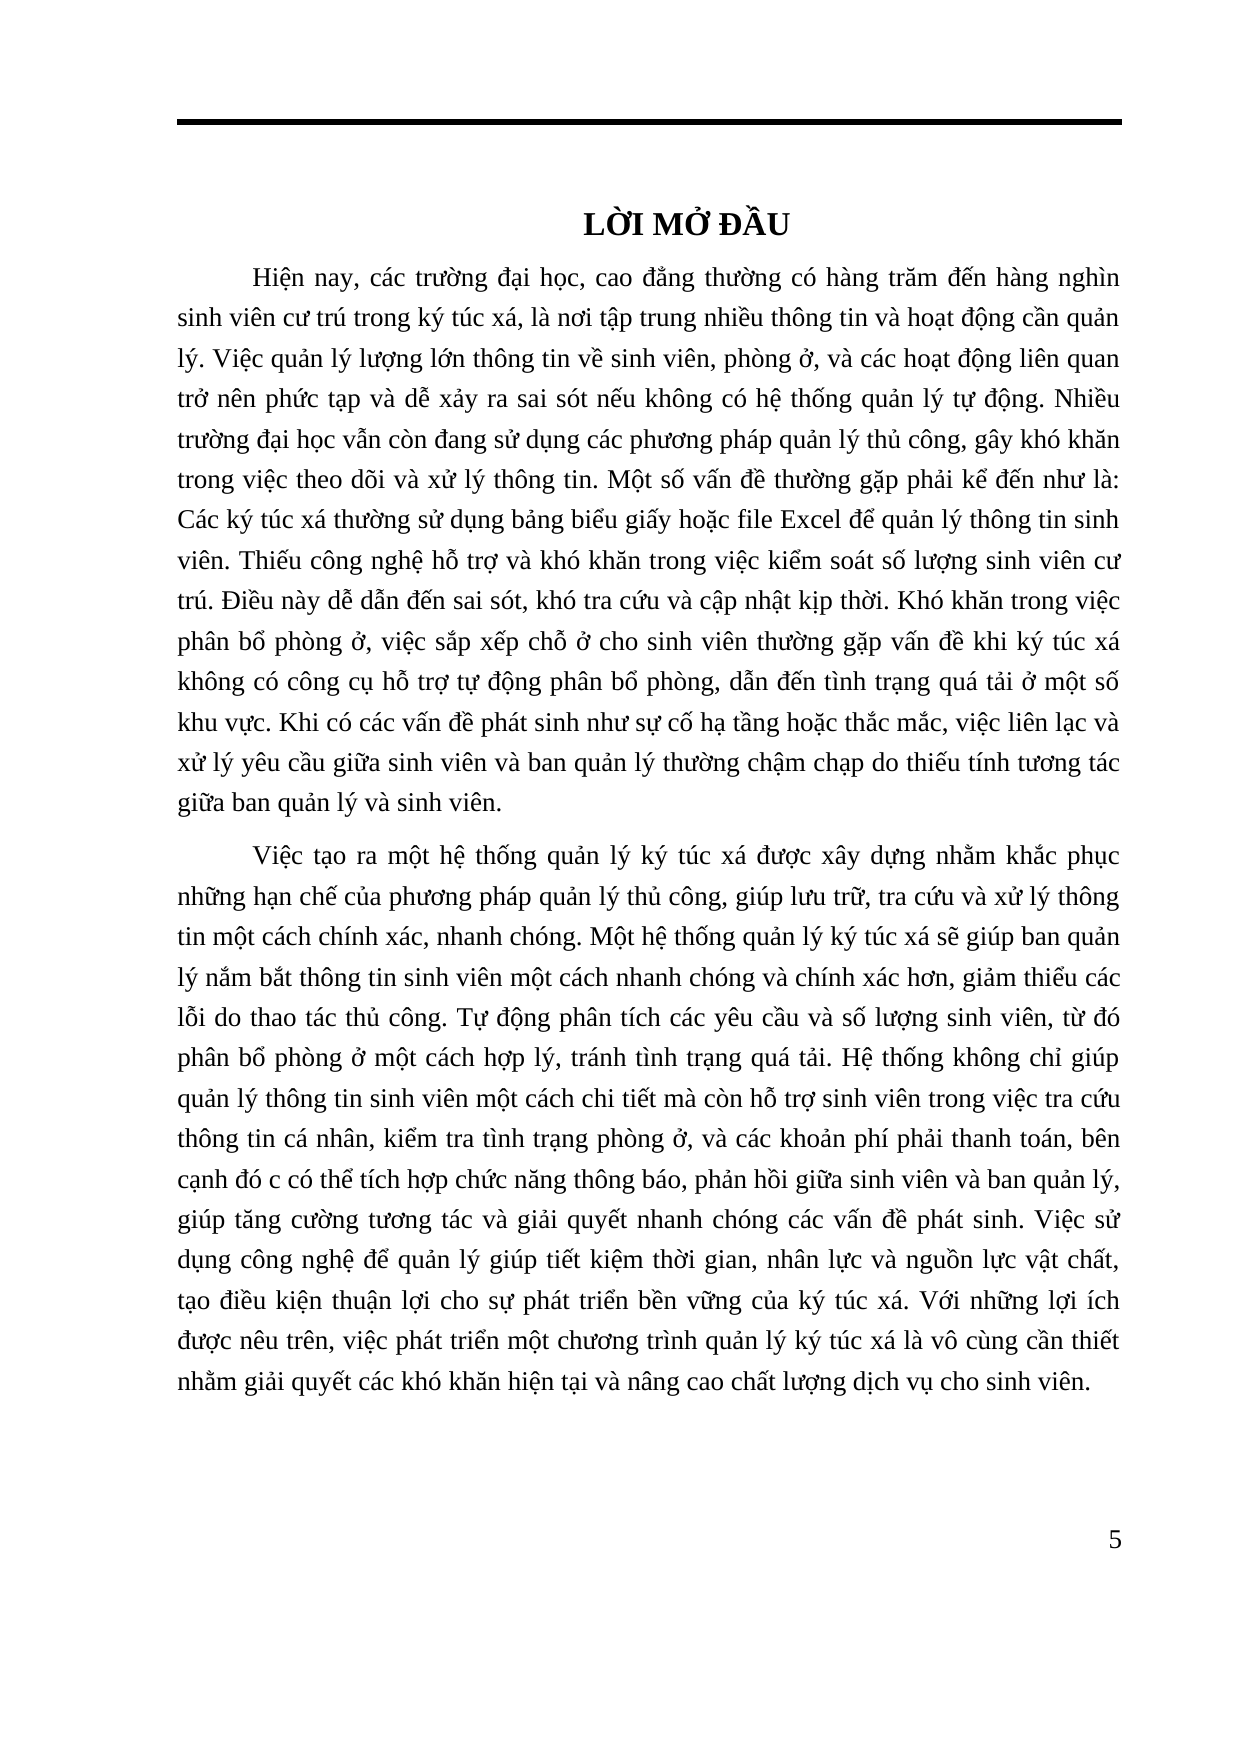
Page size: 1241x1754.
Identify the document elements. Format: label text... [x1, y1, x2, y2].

title LỜI MỞ ĐẦU [177, 204, 1122, 243]
text Việc tạo ra một hệ thống quản lý ký túc xá được xây dựng nhằm khắc phục những hạn chế của phương pháp quản lý thủ công, giúp lưu trữ, tra cứu và xử lý thông tin một cách chính xác, nhanh chóng. Một hệ thống quản lý ký túc xá sẽ giúp ban quản lý nắm bắt thông tin sinh viên một cách nhanh chóng và chính xác hơn, giảm thiểu các lỗi do thao tác thủ công. Tự động phân tích các yêu cầu và số lượng sinh viên, từ đó phân bổ phòng ở một cách hợp lý, tránh tình trạng quá tải. Hệ thống không chỉ giúp quản lý thông tin sinh viên một cách chi tiết mà còn hỗ trợ sinh viên trong việc tra cứu thông tin cá nhân, kiểm tra tình trạng phòng ở, và các khoản phí phải thanh toán, bên cạnh đó c có thể tích hợp chức năng thông báo, phản hồi giữa sinh viên và ban quản lý, giúp tăng cường tương tác và giải quyết nhanh chóng các vấn đề phát sinh. Việc sử dụng công nghệ để quản lý giúp tiết kiệm thời gian, nhân lực và nguồn lực vật chất, tạo điều kiện thuận lợi cho sự phát triển bền vững của ký túc xá. Với những lợi ích được nêu trên, việc phát triển một chương trình quản lý ký túc xá là vô cùng cần thiết nhằm giải quyết các khó khăn hiện tại và nâng cao chất lượng dịch vụ cho sinh viên. [177, 839, 1122, 1396]
text Hiện nay, các trường đại học, cao đẳng thường có hàng trăm đến hàng nghìn sinh viên cư trú trong ký túc xá, là nơi tập trung nhiều thông tin và hoạt động cần quản lý. Việc quản lý lượng lớn thông tin về sinh viên, phòng ở, và các hoạt động liên quan trở nên phức tạp và dễ xảy ra sai sót nếu không có hệ thống quản lý tự động. Nhiều trường đại học vẫn còn đang sử dụng các phương pháp quản lý thủ công, gây khó khăn trong việc theo dõi và xử lý thông tin. Một số vấn đề thường gặp phải kể đến như là: Các ký túc xá thường sử dụng bảng biểu giấy hoặc file Excel để quản lý thông tin sinh viên. Thiếu công nghệ hỗ trợ và khó khăn trong việc kiểm soát số lượng sinh viên cư trú. Điều này dễ dẫn đến sai sót, khó tra cứu và cập nhật kịp thời. Khó khăn trong việc phân bổ phòng ở, việc sắp xếp chỗ ở cho sinh viên thường gặp vấn đề khi ký túc xá không có công cụ hỗ trợ tự động phân bổ phòng, dẫn đến tình trạng quá tải ở một số khu vực. Khi có các vấn đề phát sinh như sự cố hạ tầng hoặc thắc mắc, việc liên lạc và xử lý yêu cầu giữa sinh viên và ban quản lý thường chậm chạp do thiếu tính tương tác giữa ban quản lý và sinh viên. [177, 261, 1122, 818]
